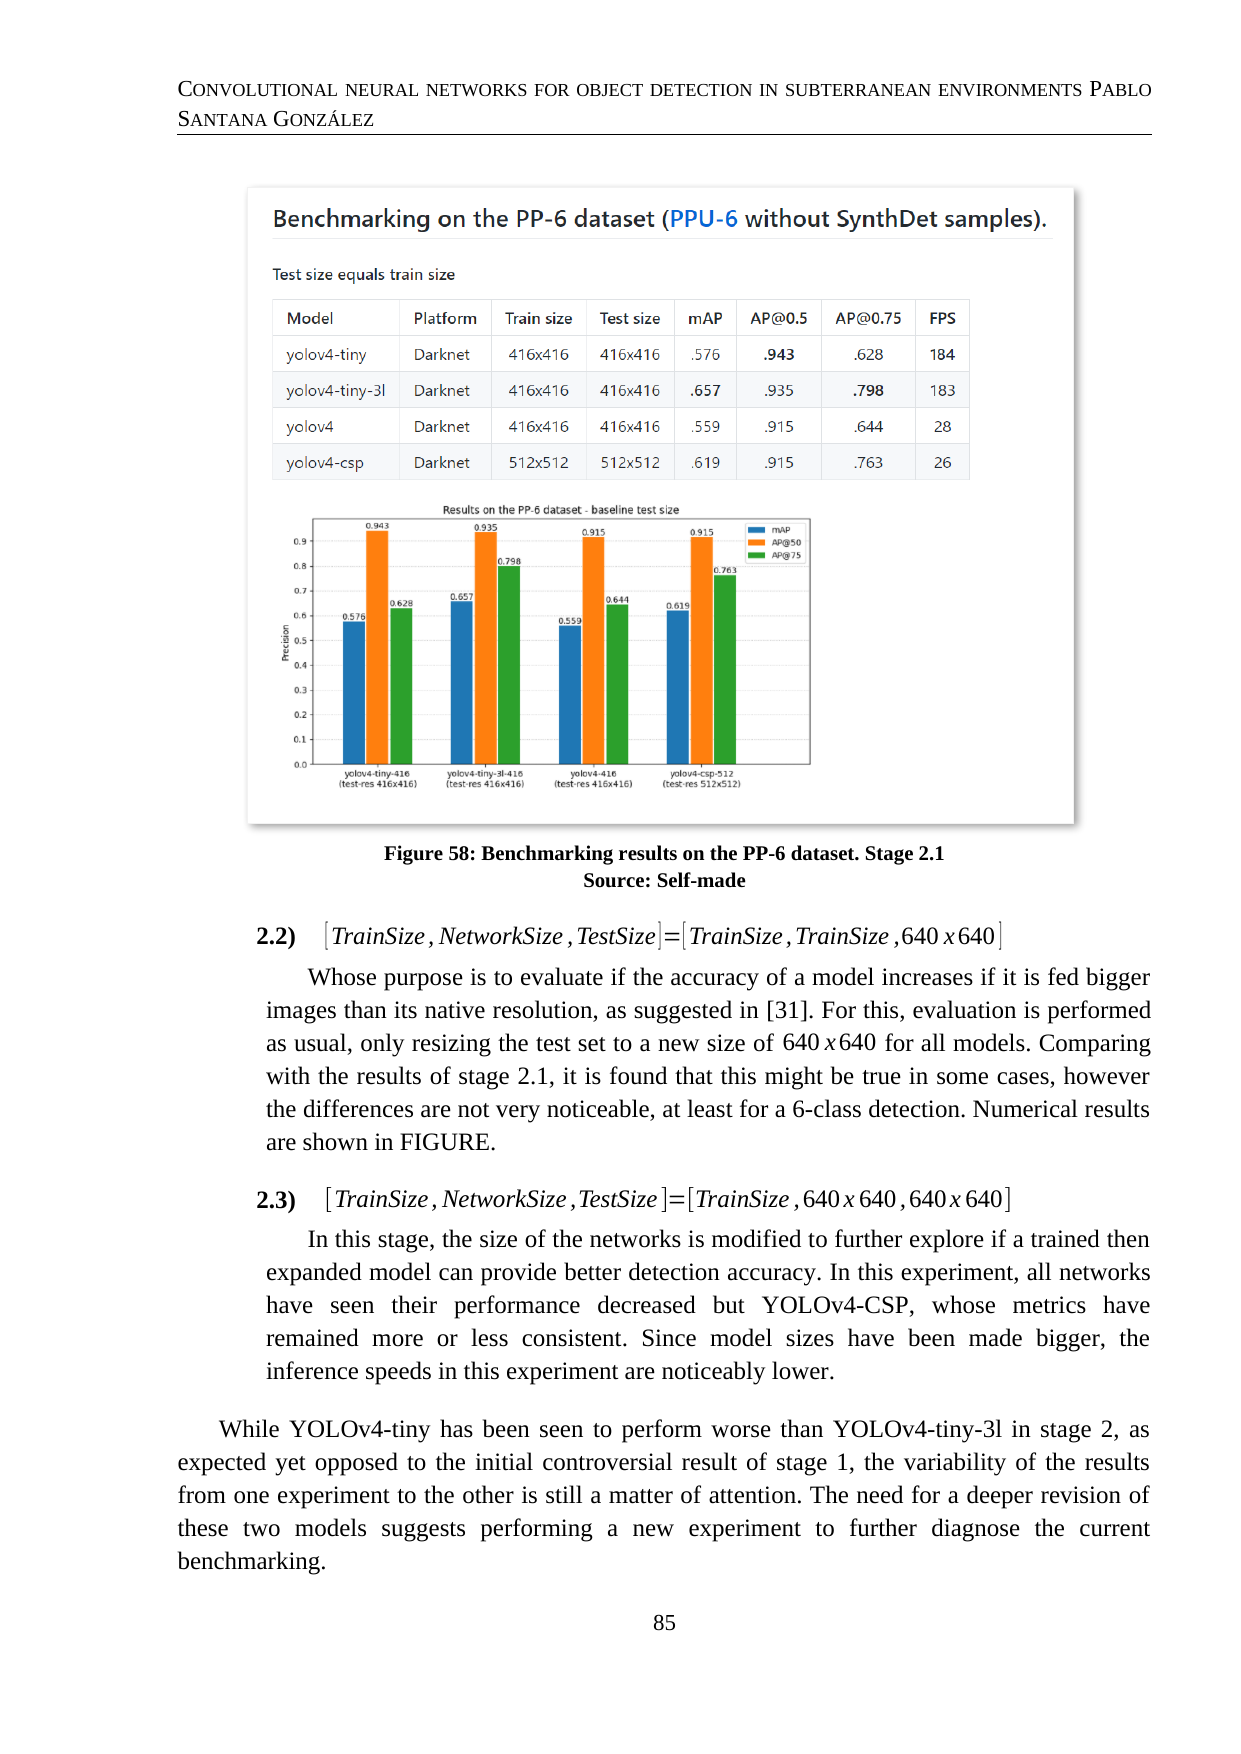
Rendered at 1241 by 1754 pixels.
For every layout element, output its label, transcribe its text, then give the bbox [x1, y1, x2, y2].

picture [248, 188, 1073, 823]
text Whose purpose is to evaluate if the accuracy of a model increases if it is fed bigger images than its native resolution, as suggested in [31]. For this, evaluation is performed as usual, only resizing the test set to a new size of for all models. Comparing with the results of stage 2.1, it is found that this might be true in some cases, however the differences are not very noticeable, at least for a 6-class detection. Numerical results are shown in FIGURE. [266, 962, 1152, 1156]
text While YOLOv4-tiny has been seen to perform worse than YOLOv4-tiny-3l in stage 2, as expected yet opposed to the initial controversial result of stage 1, the variability of the results from one experiment to the other is still a matter of attention. The need for a deeper revision of these two models suggests performing a new experiment to further diagnose the current benchmarking. [177, 1414, 1152, 1575]
text In this stage, the size of the networks is modified to further explore if a trained then expanded model can provide better detection accuracy. In this experiment, all networks have seen their performance decreased but YOLOv4-CSP, whose metrics have remained more or less consistent. Since model sizes have been made bigger, the inference speeds in this experiment are noticeably lower. [266, 1224, 1152, 1385]
text Source: Self-made [177, 868, 1152, 892]
